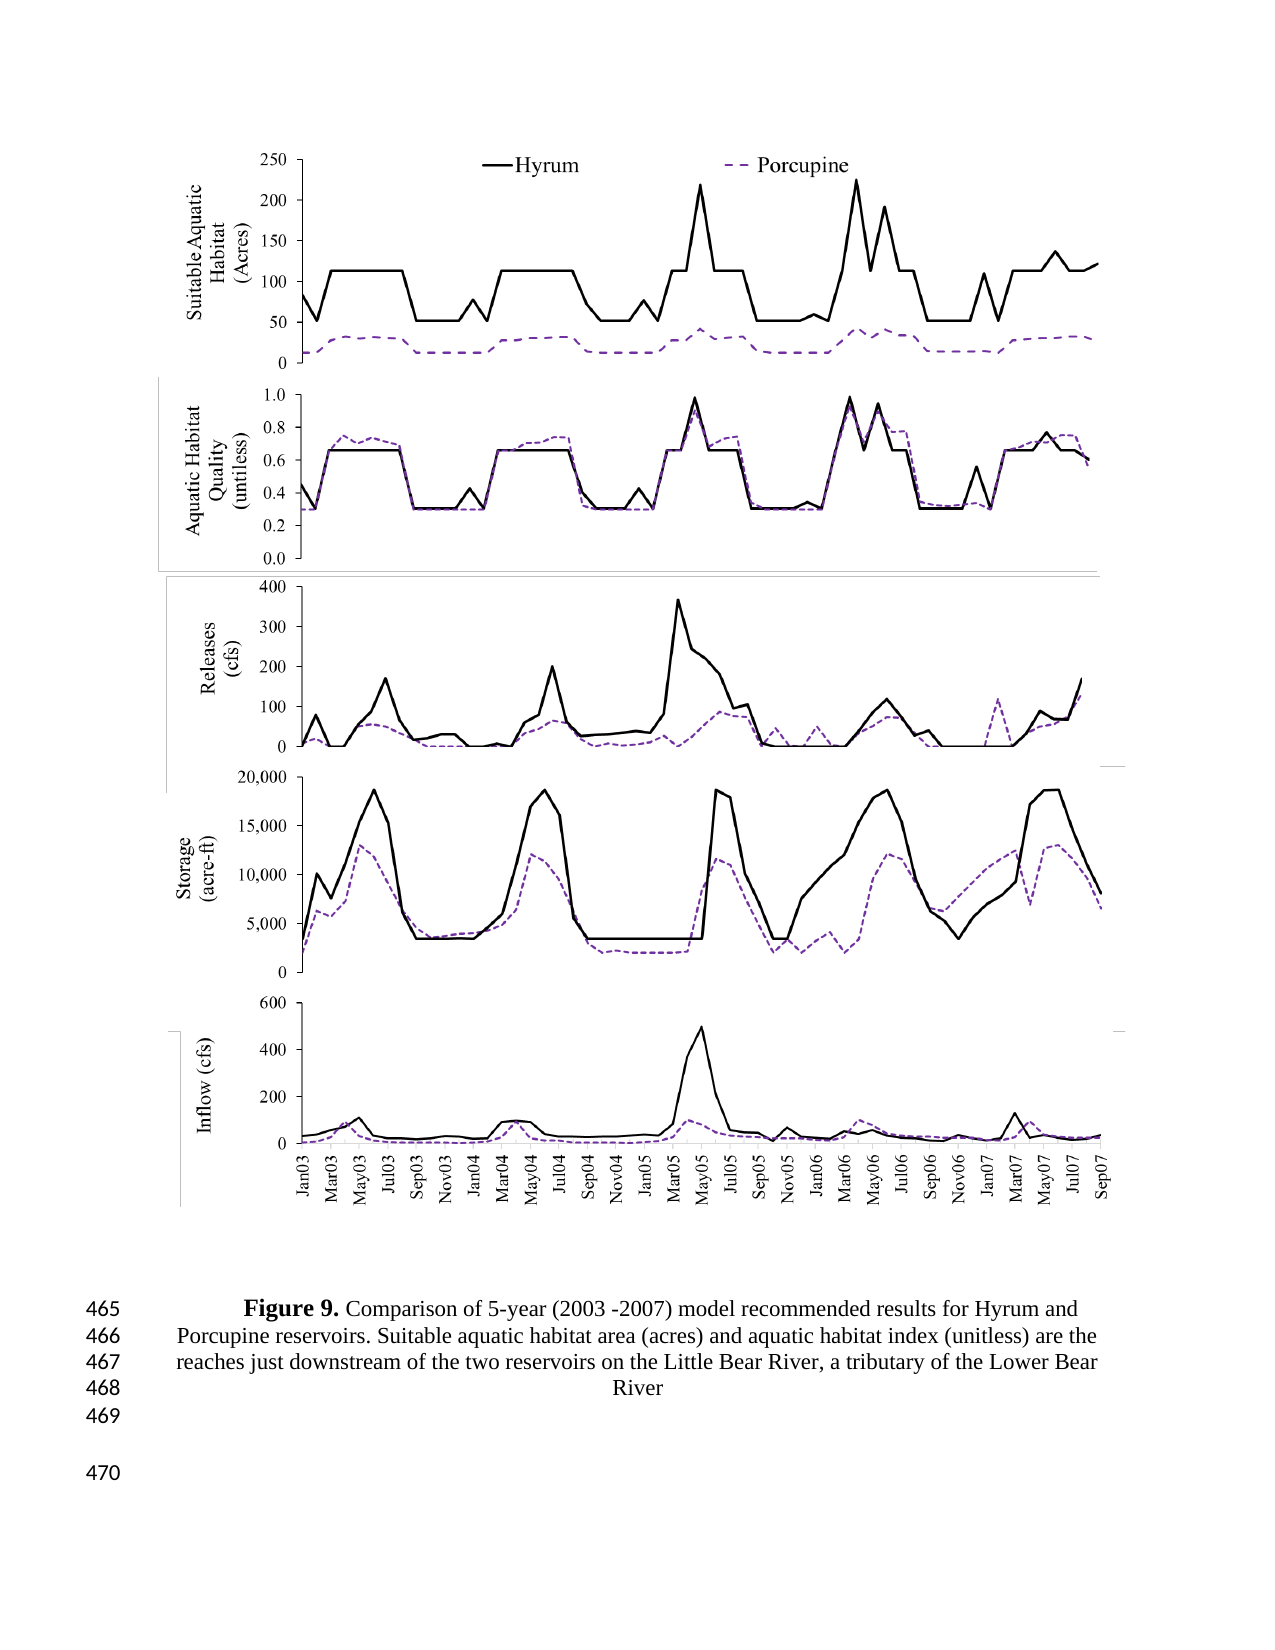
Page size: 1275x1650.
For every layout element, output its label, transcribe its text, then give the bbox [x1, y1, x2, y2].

picture [157, 150, 1126, 1207]
text Figure 9. Comparison of 5-year (2003 -2007) model recommended results for Hyrum and Porcupine reservoirs. Suitable aquatic habitat area (acres) and aquatic habitat index (unitless) are the reaches just downstream of the two reservoirs on the Little Bear River, a tributary of the Lower Bear River [150, 1293, 1125, 1401]
